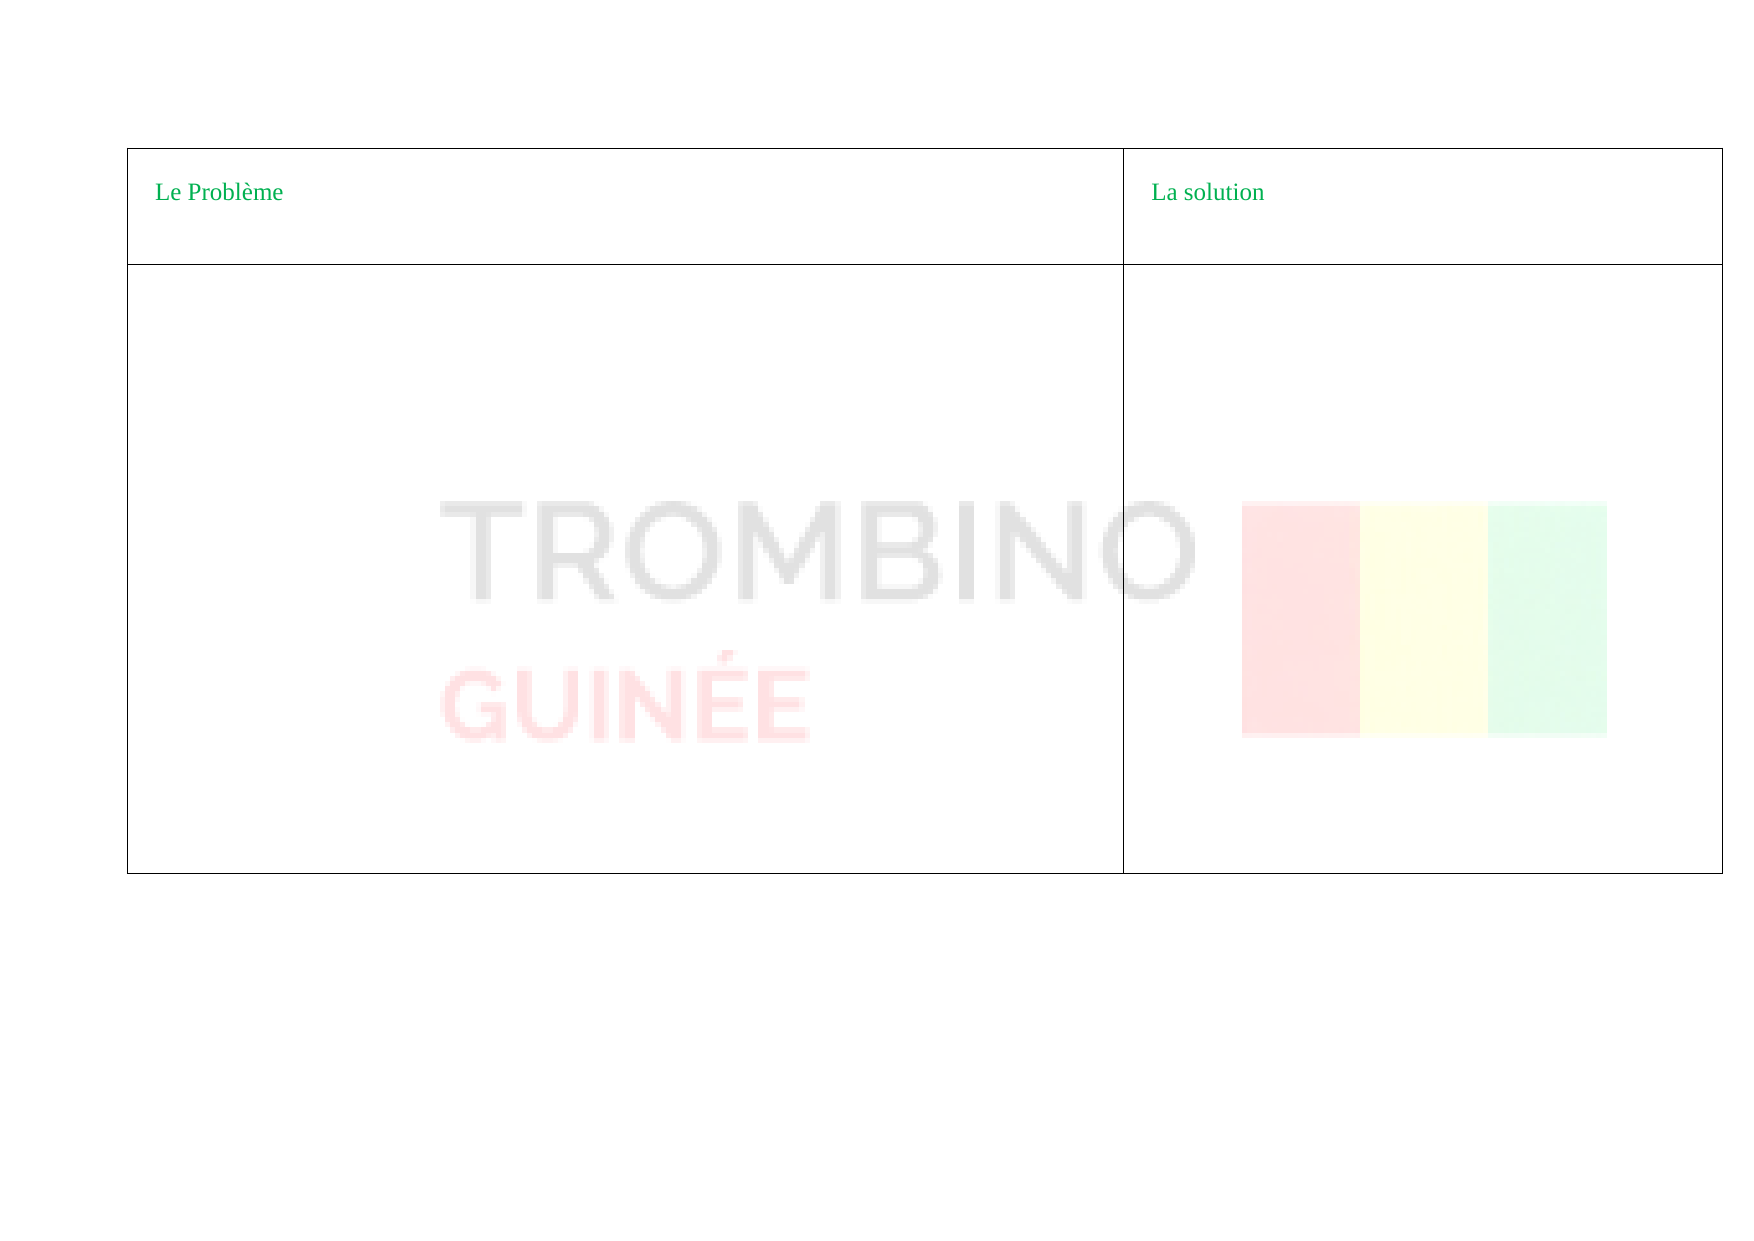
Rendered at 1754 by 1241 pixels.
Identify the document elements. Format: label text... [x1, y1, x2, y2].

table_header Le Problème [128, 149, 1123, 264]
table_cell [1124, 265, 1722, 873]
table_header La solution [1124, 149, 1722, 264]
table_cell [128, 265, 1123, 873]
